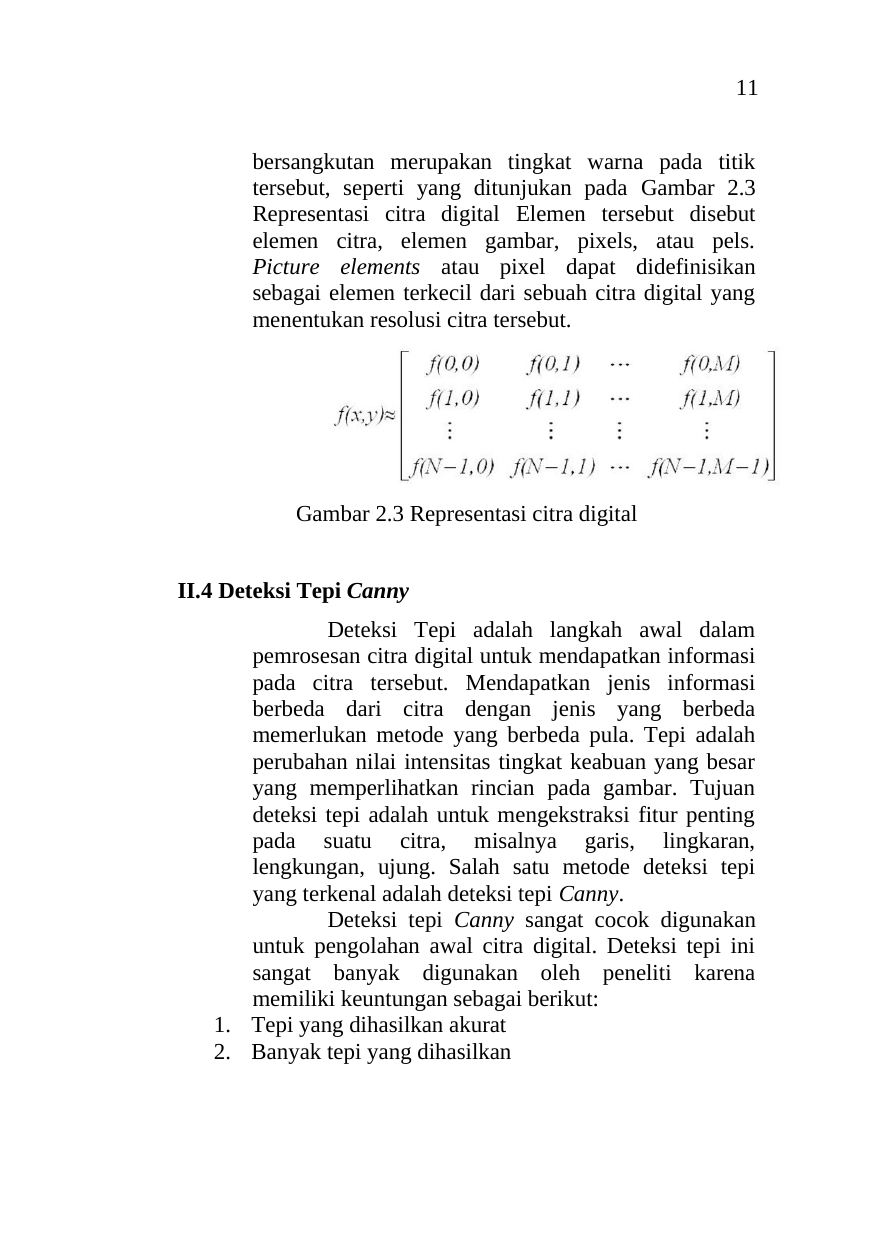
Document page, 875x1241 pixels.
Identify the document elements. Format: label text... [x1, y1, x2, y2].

picture [327, 332, 785, 500]
text Deteksi Tepi adalah langkah awal dalam pemrosesan citra digital untuk mendapatkan informasi pada citra tersebut. Mendapatkan jenis informasi berbeda dari citra dengan jenis yang berbeda memerlukan metode yang berbeda pula. Tepi adalah perubahan nilai intensitas tingkat keabuan yang besar yang memperlihatkan rincian pada gambar. Tujuan deteksi tepi adalah untuk mengekstraksi fitur penting pada suatu citra, misalnya garis, lingkaran, lengkungan, ujung. Salah satu metode deteksi tepi yang terkenal adalah deteksi tepi Canny. [252, 616, 756, 906]
subtitle Deteksi Tepi Canny [177, 577, 756, 604]
list Banyak tepi yang dihasilkan [214, 1038, 756, 1064]
list Tepi yang dihasilkan akurat [214, 1011, 756, 1038]
text Gambar 2.3 Representasi citra digital [177, 499, 756, 526]
text Deteksi tepi Canny sangat cocok digunakan untuk pengolahan awal citra digital. Deteksi tepi ini sangat banyak digunakan oleh peneliti karena memiliki keuntungan sebagai berikut: [252, 906, 756, 1011]
